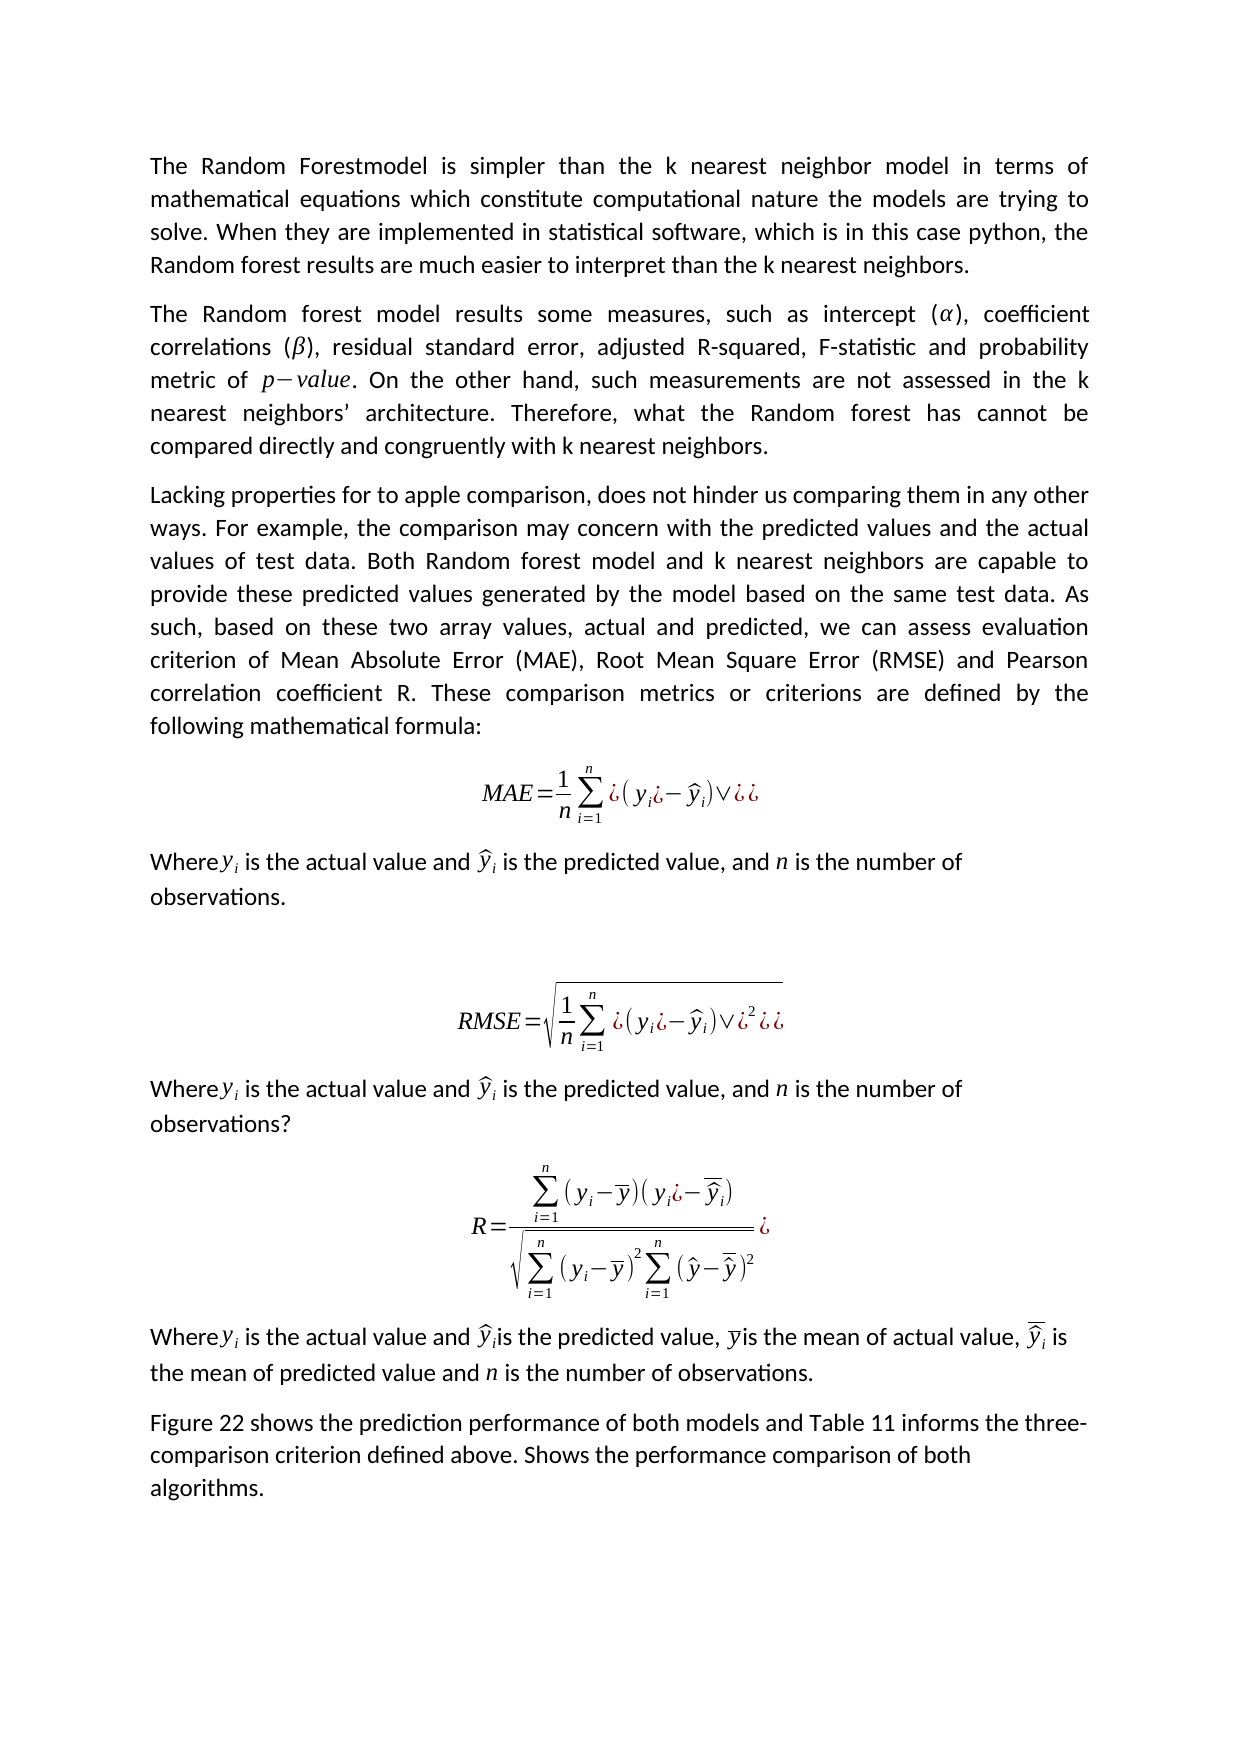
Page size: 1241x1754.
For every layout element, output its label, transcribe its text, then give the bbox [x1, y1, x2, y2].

text Where is the actual value and is the predicted value, is the mean of actual value, is the mean of predicted value and is the number of observations. [150, 1320, 1090, 1388]
text Where is the actual value and is the predicted value, and is the number of observations? [150, 1073, 1090, 1139]
text Figure 22 shows the prediction performance of both models and Table 11 informs the three-comparison criterion defined above. Shows the performance comparison of both algorithms. [150, 1407, 1090, 1503]
text The Random forest model results some measures, such as intercept (), coefficient correlations (), residual standard error, adjusted R-squared, F-statistic and probability metric of . On the other hand, such measurements are not assessed in the k nearest neighbors’ architecture. Therefore, what the Random forest has cannot be compared directly and congruently with k nearest neighbors. [150, 298, 1090, 461]
text Lacking properties for to apple comparison, does not hinder us comparing them in any other ways. For example, the comparison may concern with the predicted values and the actual values of test data. Both Random forest model and k nearest neighbors are capable to provide these predicted values generated by the model based on the same test data. As such, based on these two array values, actual and predicted, we can assess evaluation criterion of Mean Absolute Error (MAE), Root Mean Square Error (RMSE) and Pearson correlation coefficient R. These comparison metrics or criterions are defined by the following mathematical formula: [150, 479, 1090, 741]
text Where is the actual value and is the predicted value, and is the number of observations. [150, 846, 1090, 912]
text The Random Forestmodel is simpler than the k nearest neighbor model in terms of mathematical equations which constitute computational nature the models are trying to solve. When they are implemented in statistical software, which is in this case python, the Random forest results are much easier to interpret than the k nearest neighbors. [150, 150, 1090, 279]
